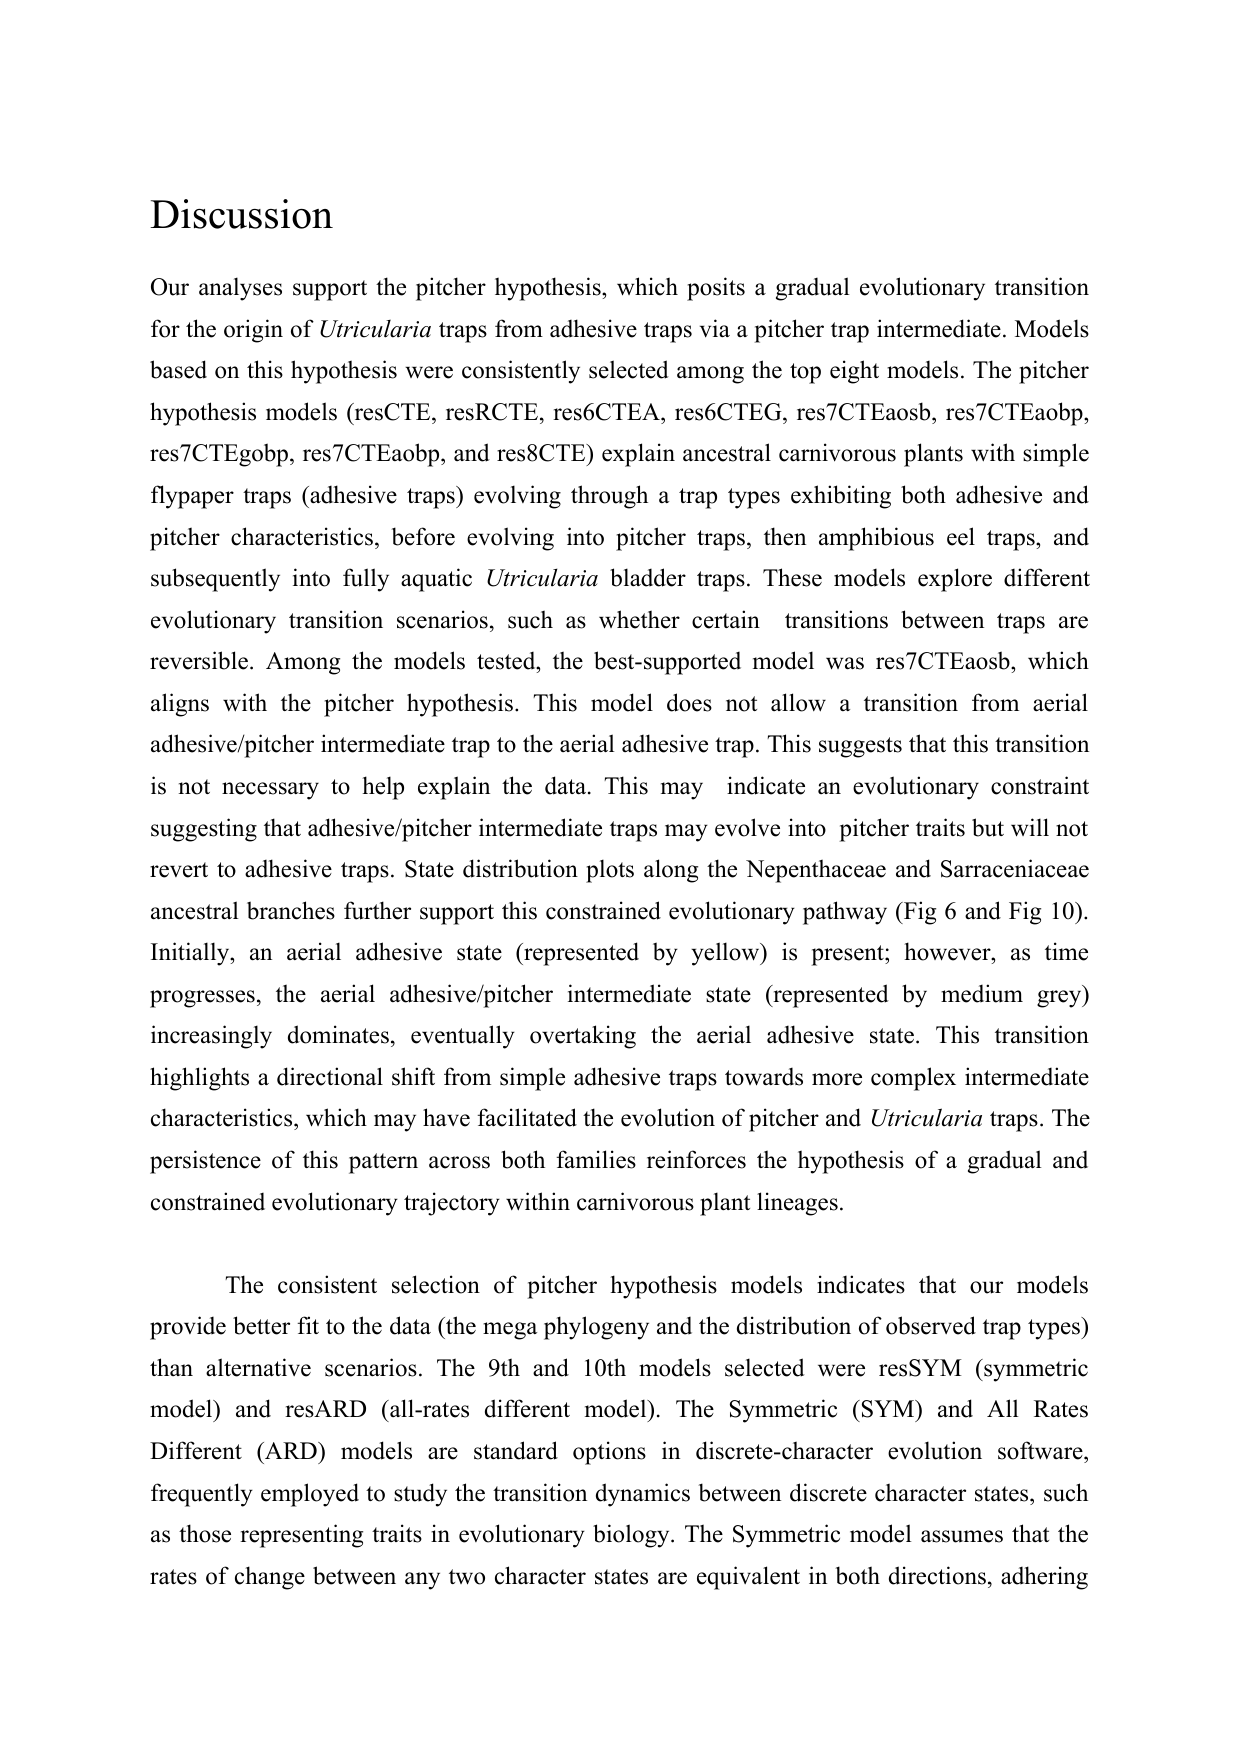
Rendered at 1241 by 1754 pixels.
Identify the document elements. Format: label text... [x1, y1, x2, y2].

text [150, 1271, 1090, 1589]
text Our analyses support the pitcher hypothesis, which posits a gradual evolutionary transition for the origin of Utricularia traps from adhesive traps via a pitcher trap intermediate. Models based on this hypothesis were consistently selected among the top eight models. The pitcher hypothesis models (resCTE, resRCTE, res6CTEA, res6CTEG, res7CTEaosb, res7CTEaobp, res7CTEgobp, res7CTEaobp, and res8CTE) explain ancestral carnivorous plants with simple flypaper traps (adhesive traps) evolving through a trap types exhibiting both adhesive and pitcher characteristics, before evolving into pitcher traps, then amphibious eel traps, and subsequently into fully aquatic Utricularia bladder traps. These models explore different evolutionary transition scenarios, such as whether certain transitions between traps are reversible. Among the models tested, the best-supported model was res7CTEaosb, which aligns with the pitcher hypothesis. This model does not allow a transition from aerial adhesive/pitcher intermediate trap to the aerial adhesive trap. This suggests that this transition is not necessary to help explain the data. This may indicate an evolutionary constraint suggesting that adhesive/pitcher intermediate traps may evolve into pitcher traits but will not revert to adhesive traps. State distribution plots along the Nepenthaceae and Sarraceniaceae ancestral branches further support this constrained evolutionary pathway (Fig 6 and Fig 10). Initially, an aerial adhesive state (represented by yellow) is present; however, as time progresses, the aerial adhesive/pitcher intermediate state (represented by medium grey) increasingly dominates, eventually overtaking the aerial adhesive state. This transition highlights a directional shift from simple adhesive traps towards more complex intermediate characteristics, which may have facilitated the evolution of pitcher and Utricularia traps. The persistence of this pattern across both families reinforces the hypothesis of a gradual and constrained evolutionary trajectory within carnivorous plant lineages. [150, 273, 1090, 1215]
subtitle Discussion [150, 192, 1090, 238]
